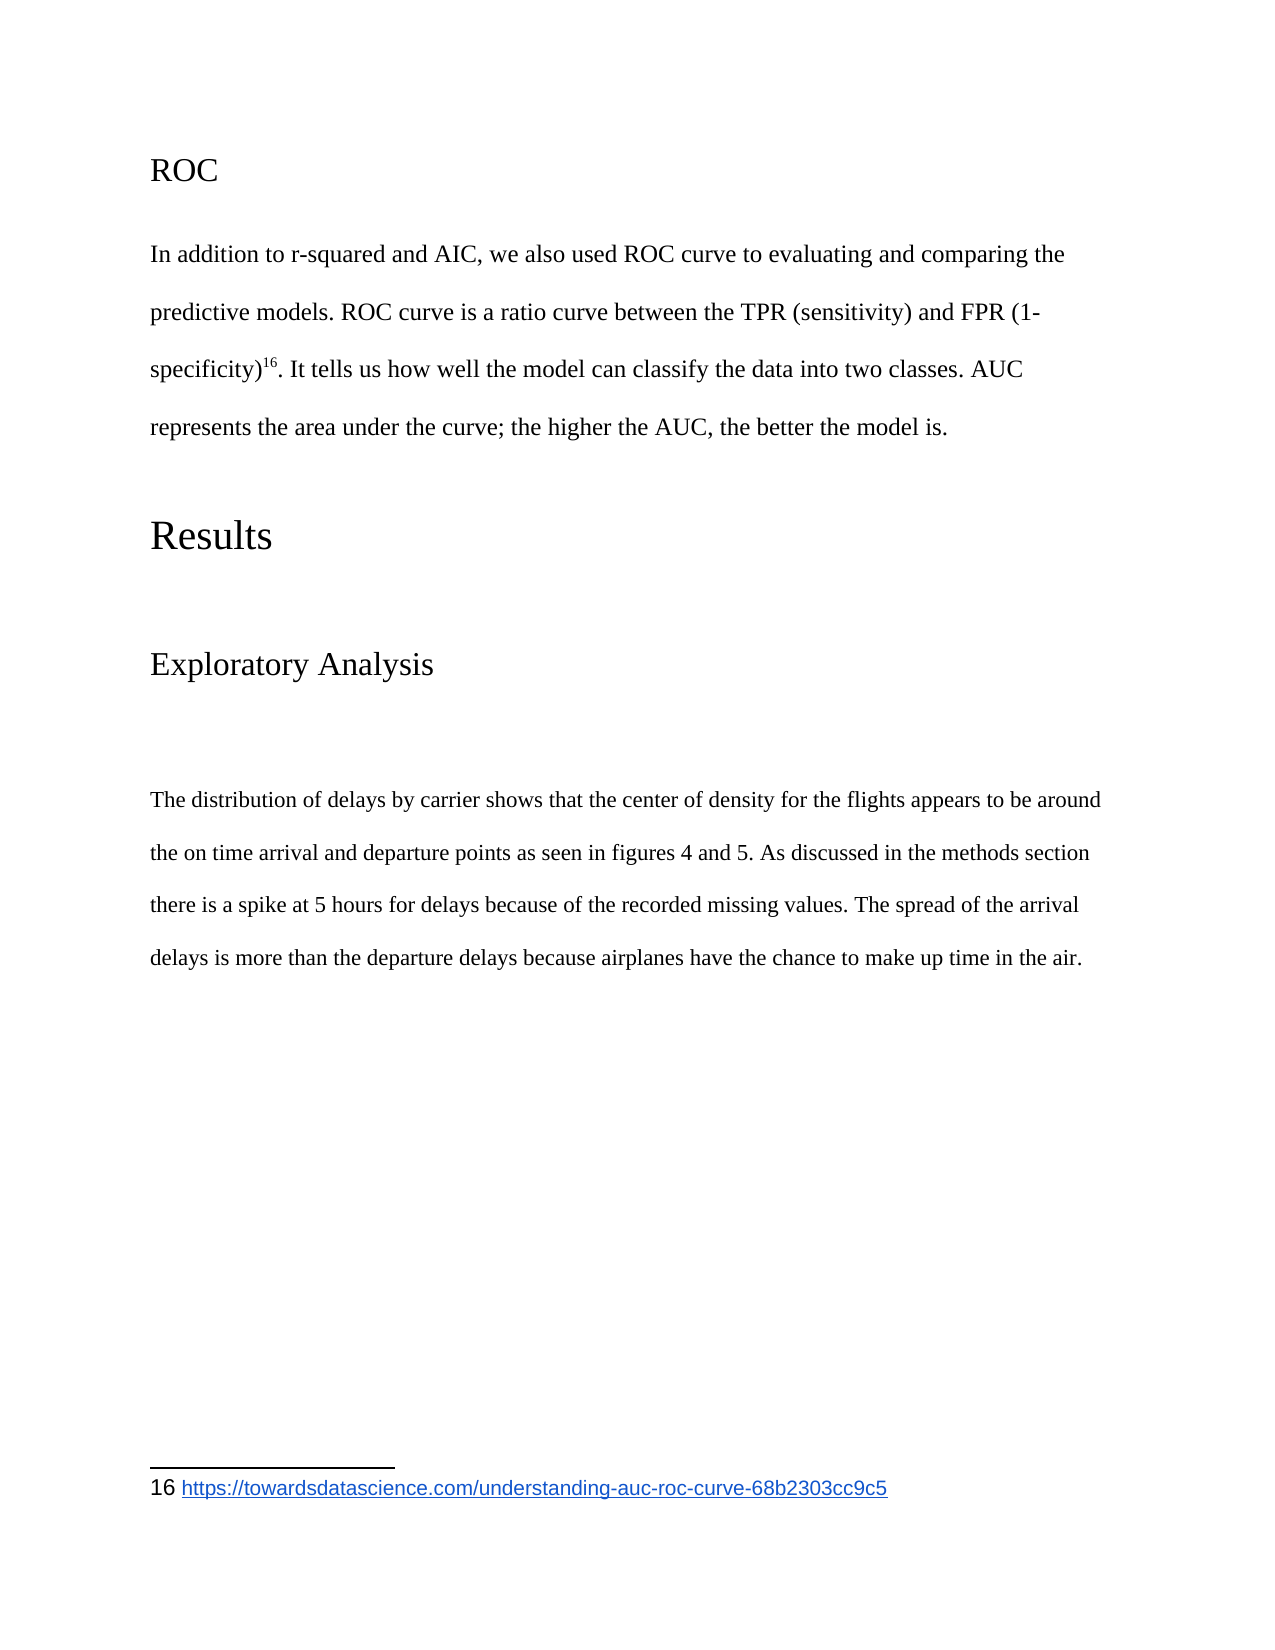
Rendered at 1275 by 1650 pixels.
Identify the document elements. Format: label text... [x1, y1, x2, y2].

subtitle ROC [150, 150, 1125, 188]
text In addition to r-squared and AIC, we also used ROC curve to evaluating and comparing the predictive models. ROC curve is a ratio curve between the TPR (sensitivity) and FPR (1-specificity). It tells us how well the model can classify the data into two classes. AUC represents the area under the curve; the higher the AUC, the better the model is. [150, 239, 1125, 440]
text The distribution of delays by carrier shows that the center of density for the flights appears to be around the on time arrival and departure points as seen in figures 4 and 5. As discussed in the methods section there is a spike at 5 hours for delays because of the recorded missing values. The spread of the arrival delays is more than the departure delays because airplanes have the chance to make up time in the air. [150, 786, 1125, 971]
subtitle Exploratory Analysis [150, 644, 1125, 682]
subtitle Results [150, 511, 1125, 559]
